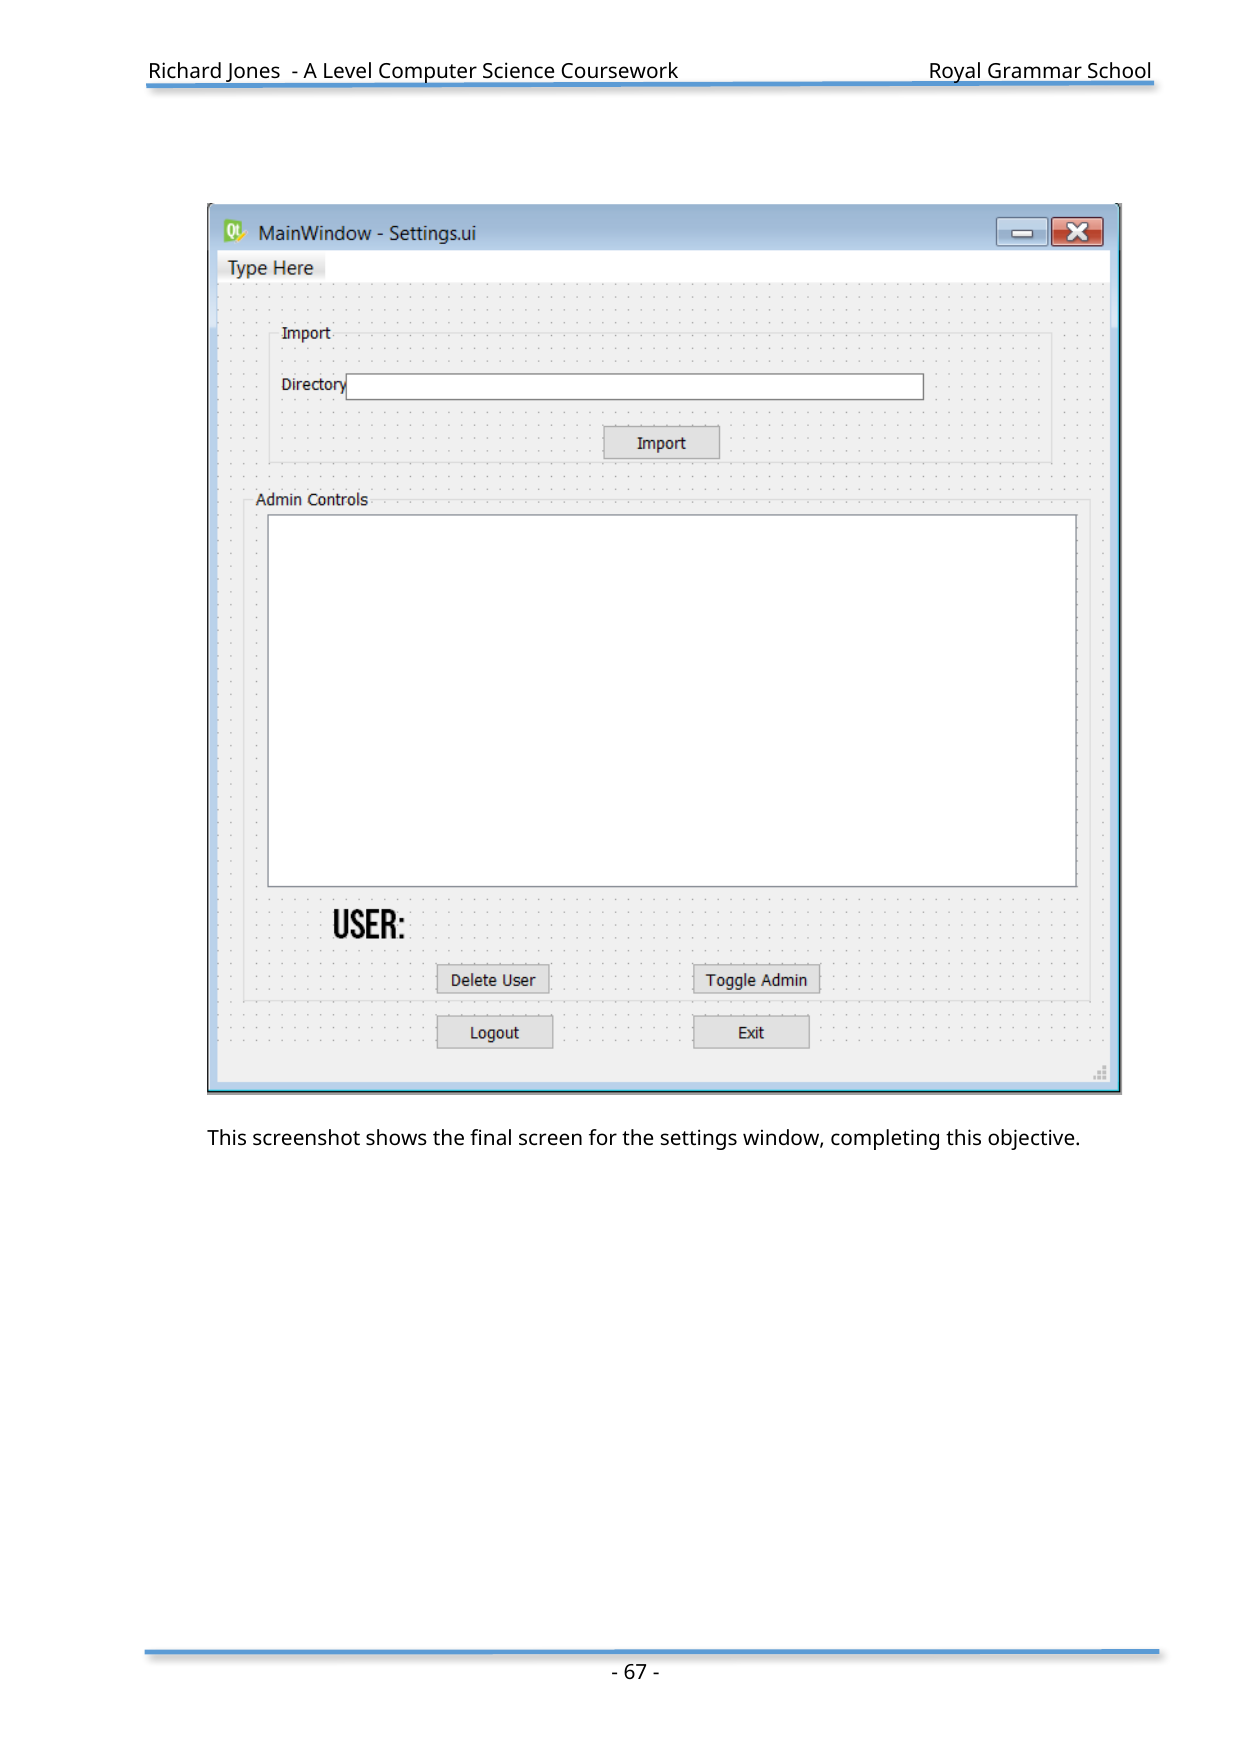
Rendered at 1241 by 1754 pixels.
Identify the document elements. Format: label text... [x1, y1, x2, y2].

picture [207, 203, 1123, 1095]
text This screenshot shows the final screen for the settings window, completing this objective. [207, 1123, 1122, 1151]
